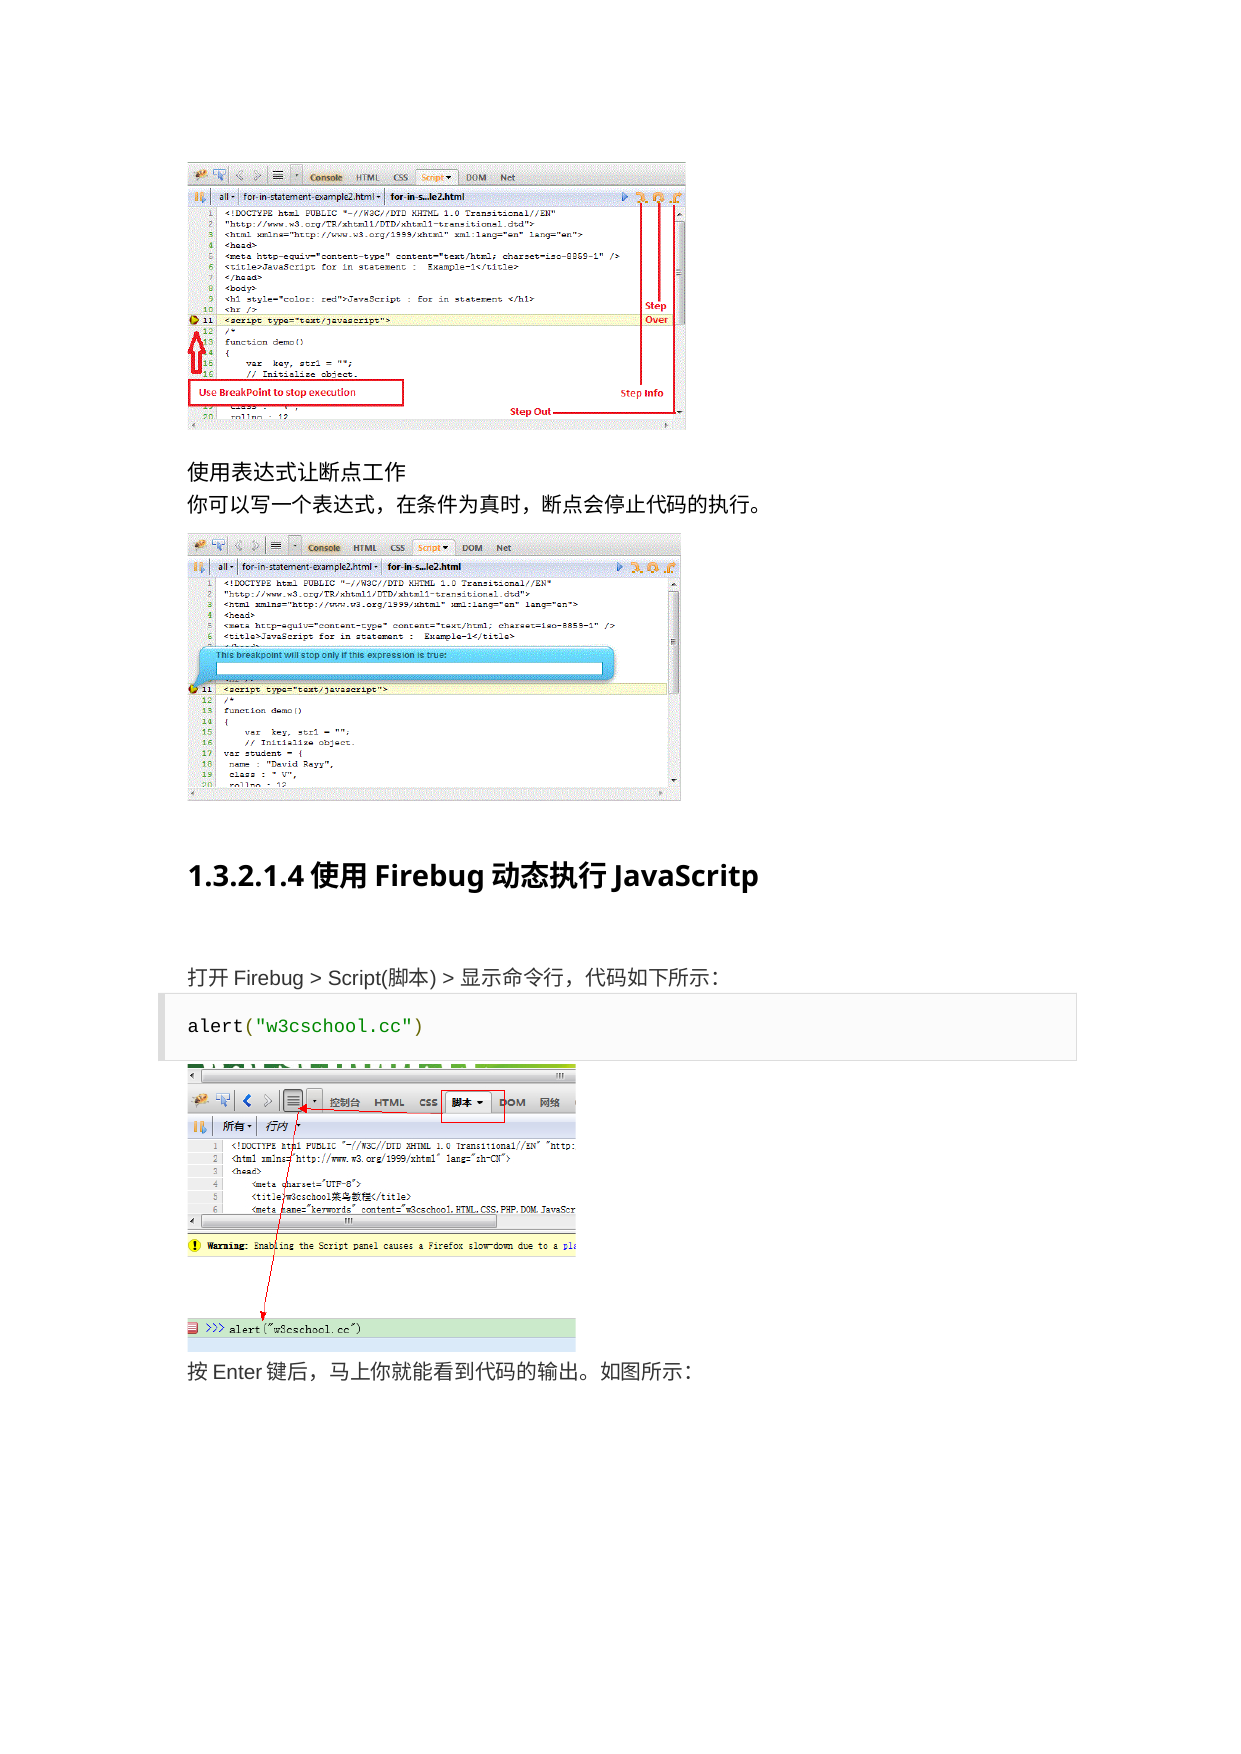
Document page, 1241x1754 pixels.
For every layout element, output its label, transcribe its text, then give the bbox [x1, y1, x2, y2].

picture [187, 162, 686, 433]
text 使用表达式让断点工作 [187, 454, 1053, 487]
subtitle 1.3.2.1.4使用Firebug动态执行JavaScritp [187, 841, 1053, 906]
text 打开Firebug > Script(脚本) > 显示命令行，代码如下所示： [187, 960, 1053, 992]
text 你可以写一个表达式，在条件为真时，断点会停止代码的执行。 [187, 487, 1053, 519]
text alert("w3cschool.cc") [165, 994, 1076, 1060]
picture [187, 531, 681, 801]
text 按Enter键后，马上你就能看到代码的输出。如图所示： [187, 1354, 1053, 1386]
picture [187, 1064, 576, 1352]
